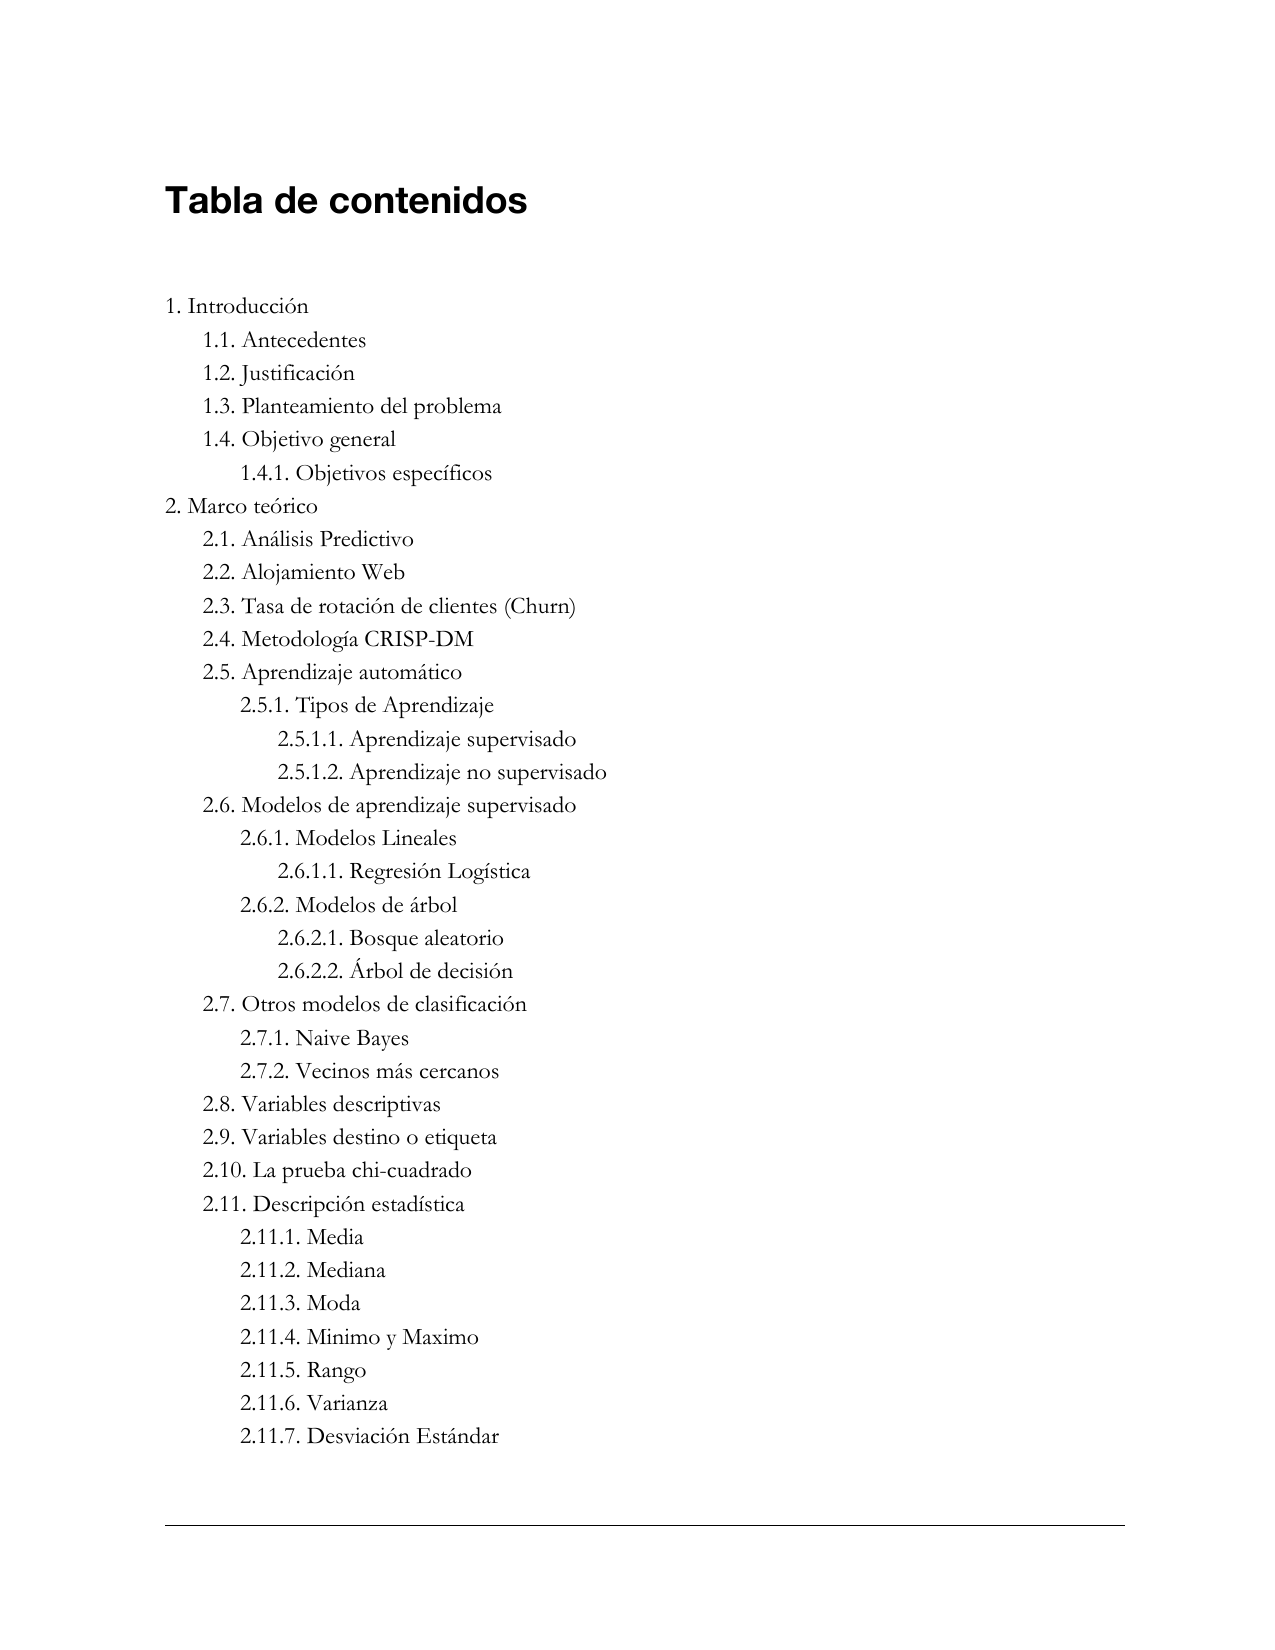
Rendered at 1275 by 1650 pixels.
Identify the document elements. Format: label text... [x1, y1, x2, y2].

text Tabla de contenidos [165, 177, 1125, 226]
